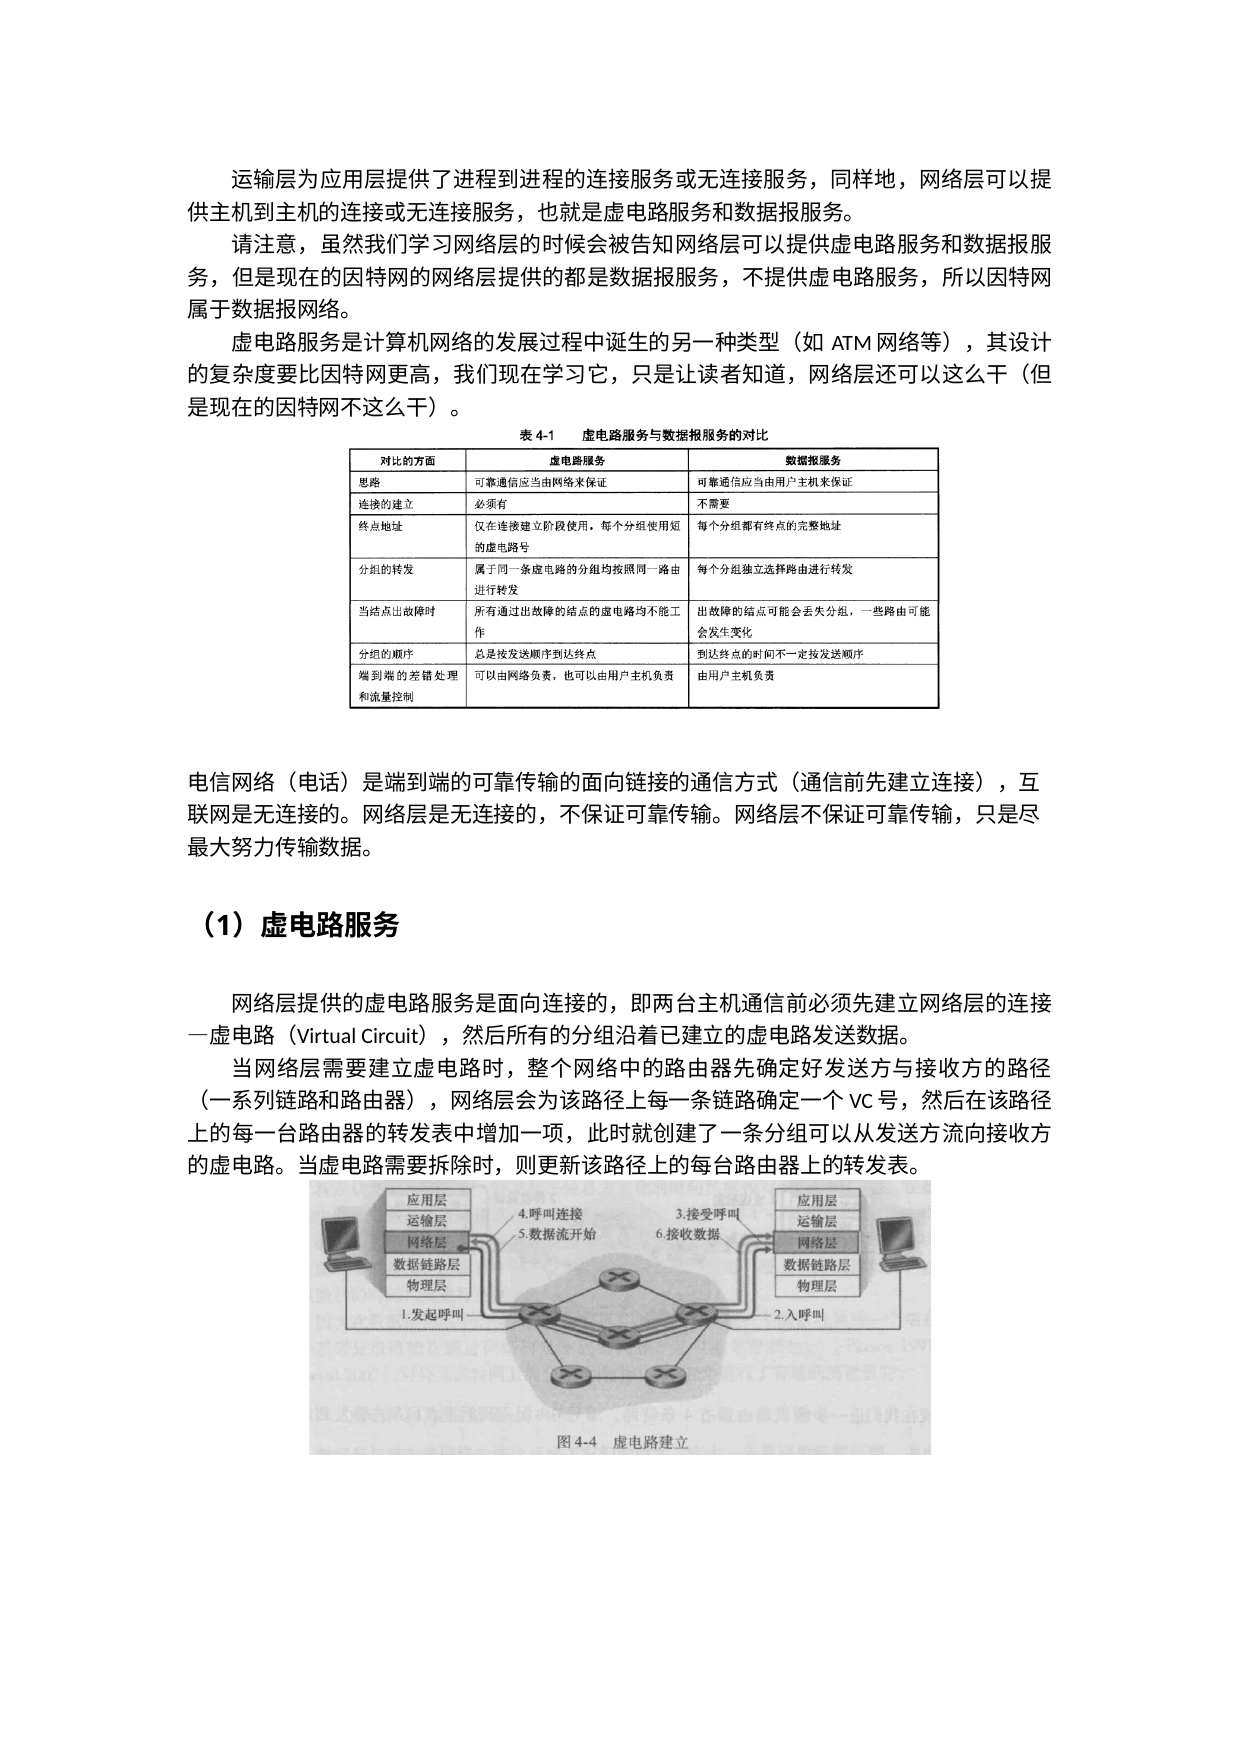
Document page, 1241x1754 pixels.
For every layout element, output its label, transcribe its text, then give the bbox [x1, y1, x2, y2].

picture [309, 1180, 931, 1455]
subtitle 虚电路服务 [187, 891, 1053, 956]
list 虚电路服务是计算机网络的发展过程中诞生的另一种类型（如ATM网络等），其设计的复杂度要比因特网更高，我们现在学习它，只是让读者知道，网络层还可以这么干（但是现在的因特网不这么干）。 [187, 324, 1053, 422]
text 网络层提供的虚电路服务是面向连接的，即两台主机通信前必须先建立网络层的连接—虚电路（Virtual Circuit），然后所有的分组沿着已建立的虚电路发送数据。 [187, 985, 1053, 1050]
picture [337, 422, 947, 719]
list 运输层为应用层提供了进程到进程的连接服务或无连接服务，同样地，网络层可以提供主机到主机的连接或无连接服务，也就是虚电路服务和数据报服务。 [187, 162, 1053, 227]
list 请注意，虽然我们学习网络层的时候会被告知网络层可以提供虚电路服务和数据报服务，但是现在的因特网的网络层提供的都是数据报服务，不提供虚电路服务，所以因特网属于数据报网络。 [187, 227, 1053, 324]
list 当网络层需要建立虚电路时，整个网络中的路由器先确定好发送方与接收方的路径（一系列链路和路由器），网络层会为该路径上每一条链路确定一个VC号，然后在该路径上的每一台路由器的转发表中增加一项，此时就创建了一条分组可以从发送方流向接收方的虚电路。当虚电路需要拆除时，则更新该路径上的每台路由器上的转发表。 [187, 1050, 1053, 1180]
text 电信网络（电话）是端到端的可靠传输的面向链接的通信方式（通信前先建立连接），互联网是无连接的。网络层是无连接的，不保证可靠传输。网络层不保证可靠传输，只是尽最大努力传输数据。 [187, 764, 1053, 862]
